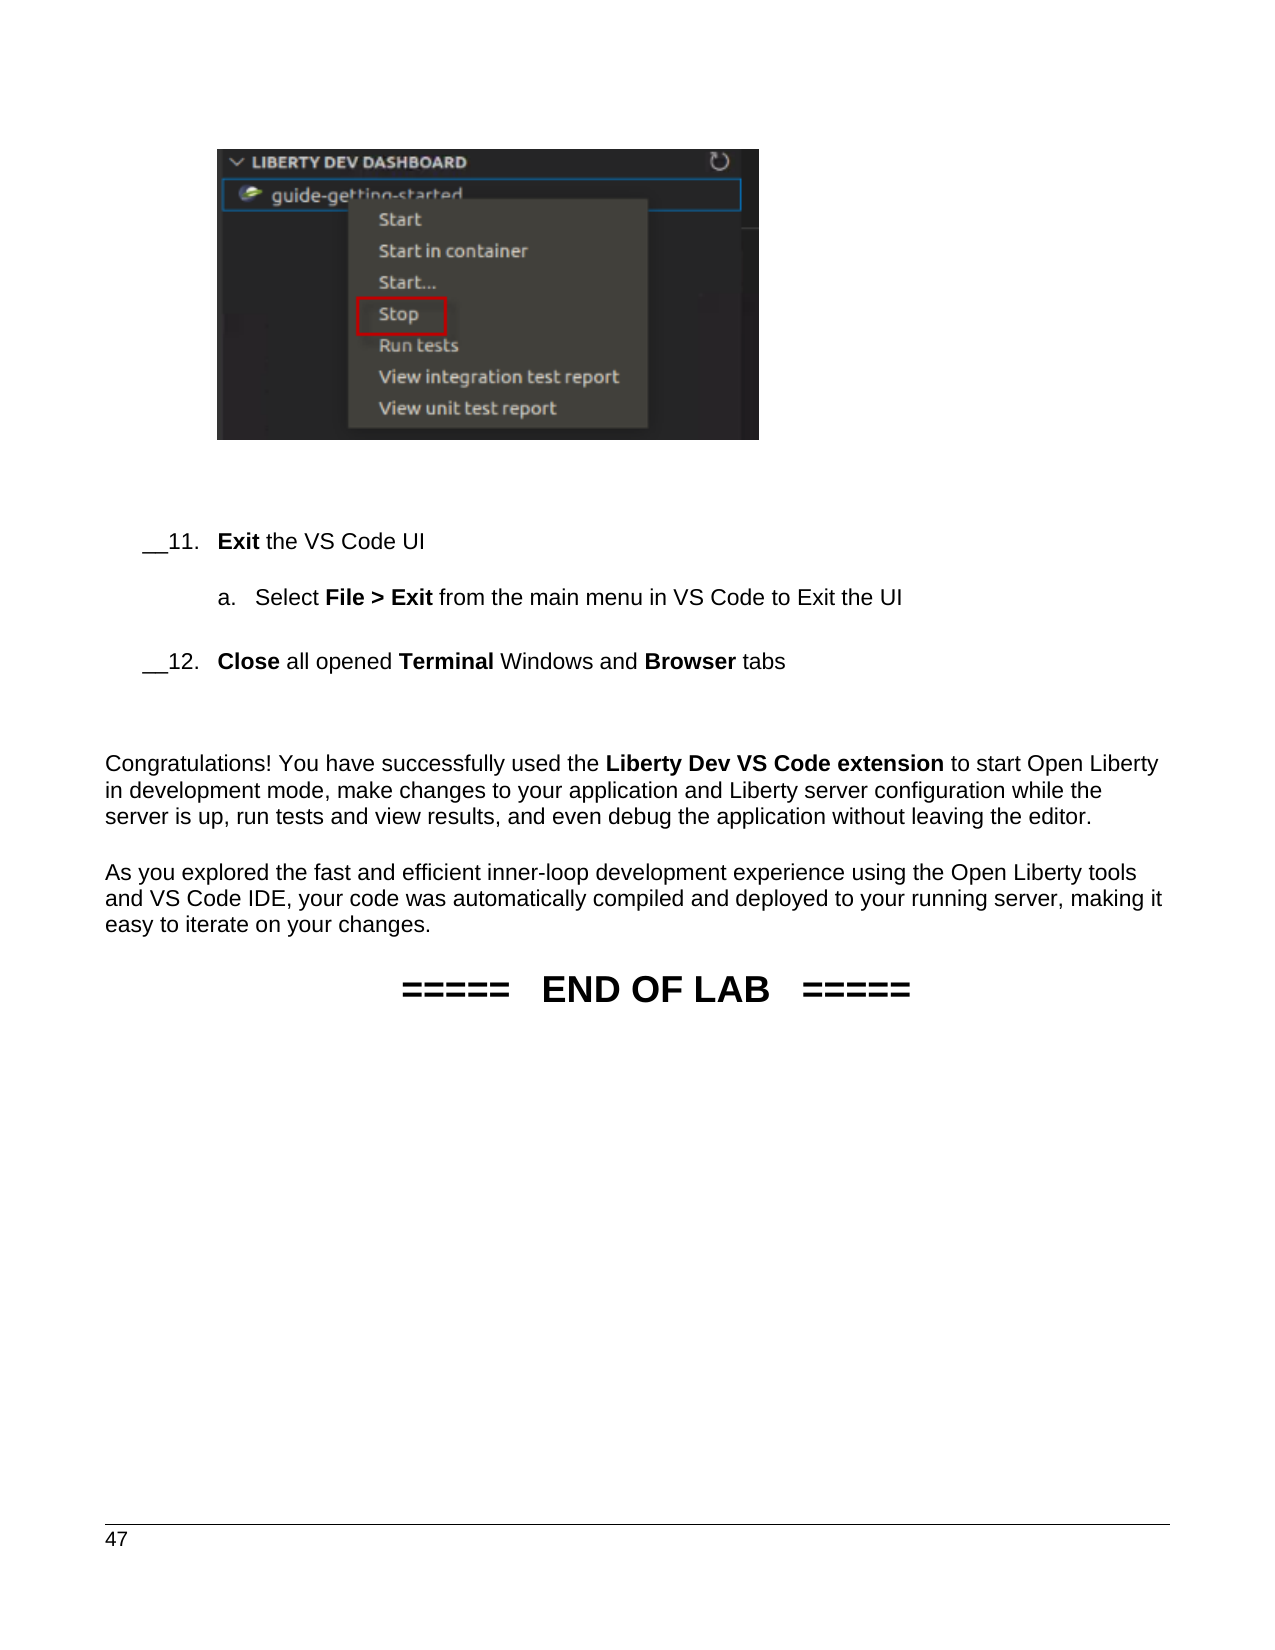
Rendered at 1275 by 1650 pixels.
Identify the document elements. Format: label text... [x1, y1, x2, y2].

text As you explored the fast and efficient inner-loop development experience using the Open Liberty tools and VS Code IDE, your code was automatically compiled and deployed to your running server, making it easy to iterate on your changes. [105, 859, 1170, 938]
list Select File > Exit from the main menu in VS Code to Exit the UI [217, 584, 1170, 610]
list Exit the VS Code UI [142, 528, 1170, 555]
text Congratulations! You have successfully used the Liberty Dev VS Code extension to start Open Liberty in development mode, make changes to your application and Liberty server configuration while the server is up, run tests and view results, and even debug the application without leaving the editor. [105, 750, 1170, 829]
list ===== END OF LAB ===== [142, 967, 1170, 1010]
picture [217, 149, 759, 440]
list Close all opened Terminal Windows and Browser tabs [142, 648, 1170, 674]
